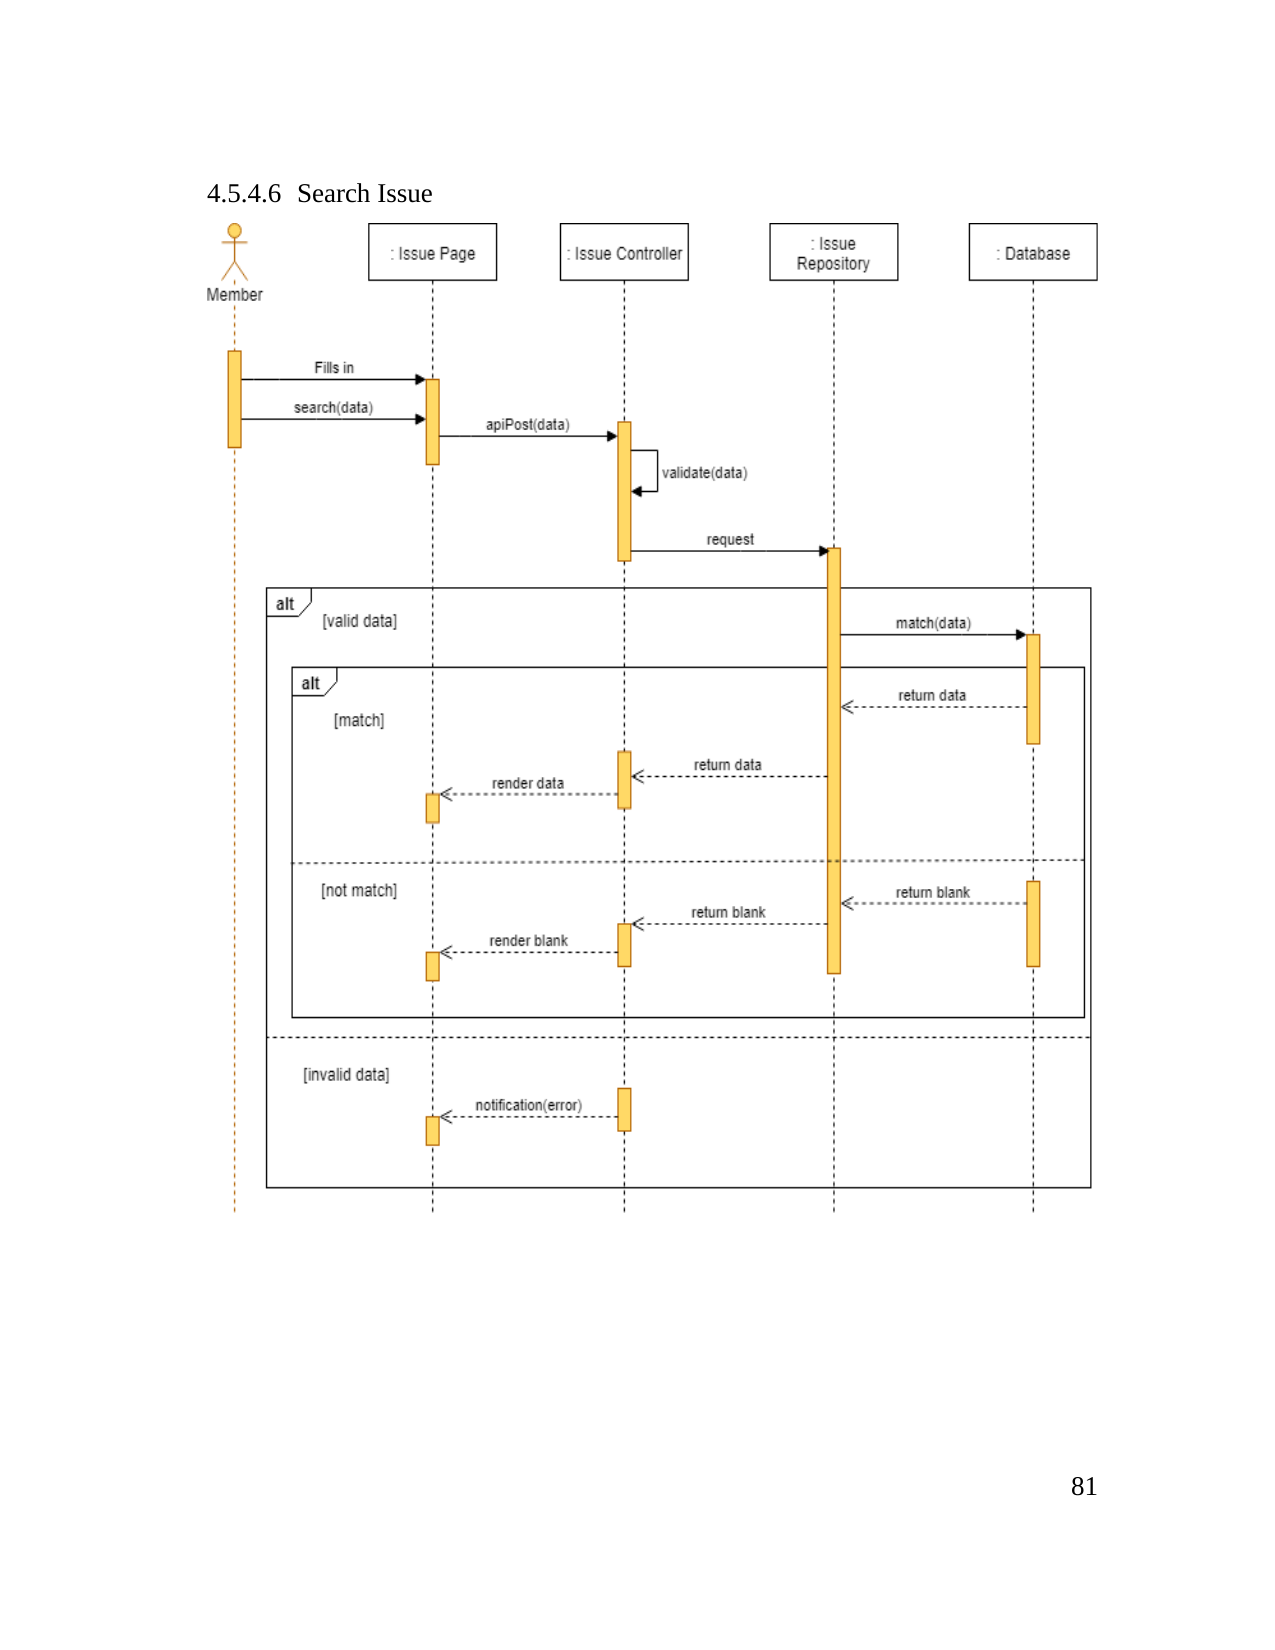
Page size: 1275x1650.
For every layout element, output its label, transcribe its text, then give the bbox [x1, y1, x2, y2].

picture [206, 223, 1098, 1217]
subtitle Search Issue [207, 177, 1098, 208]
